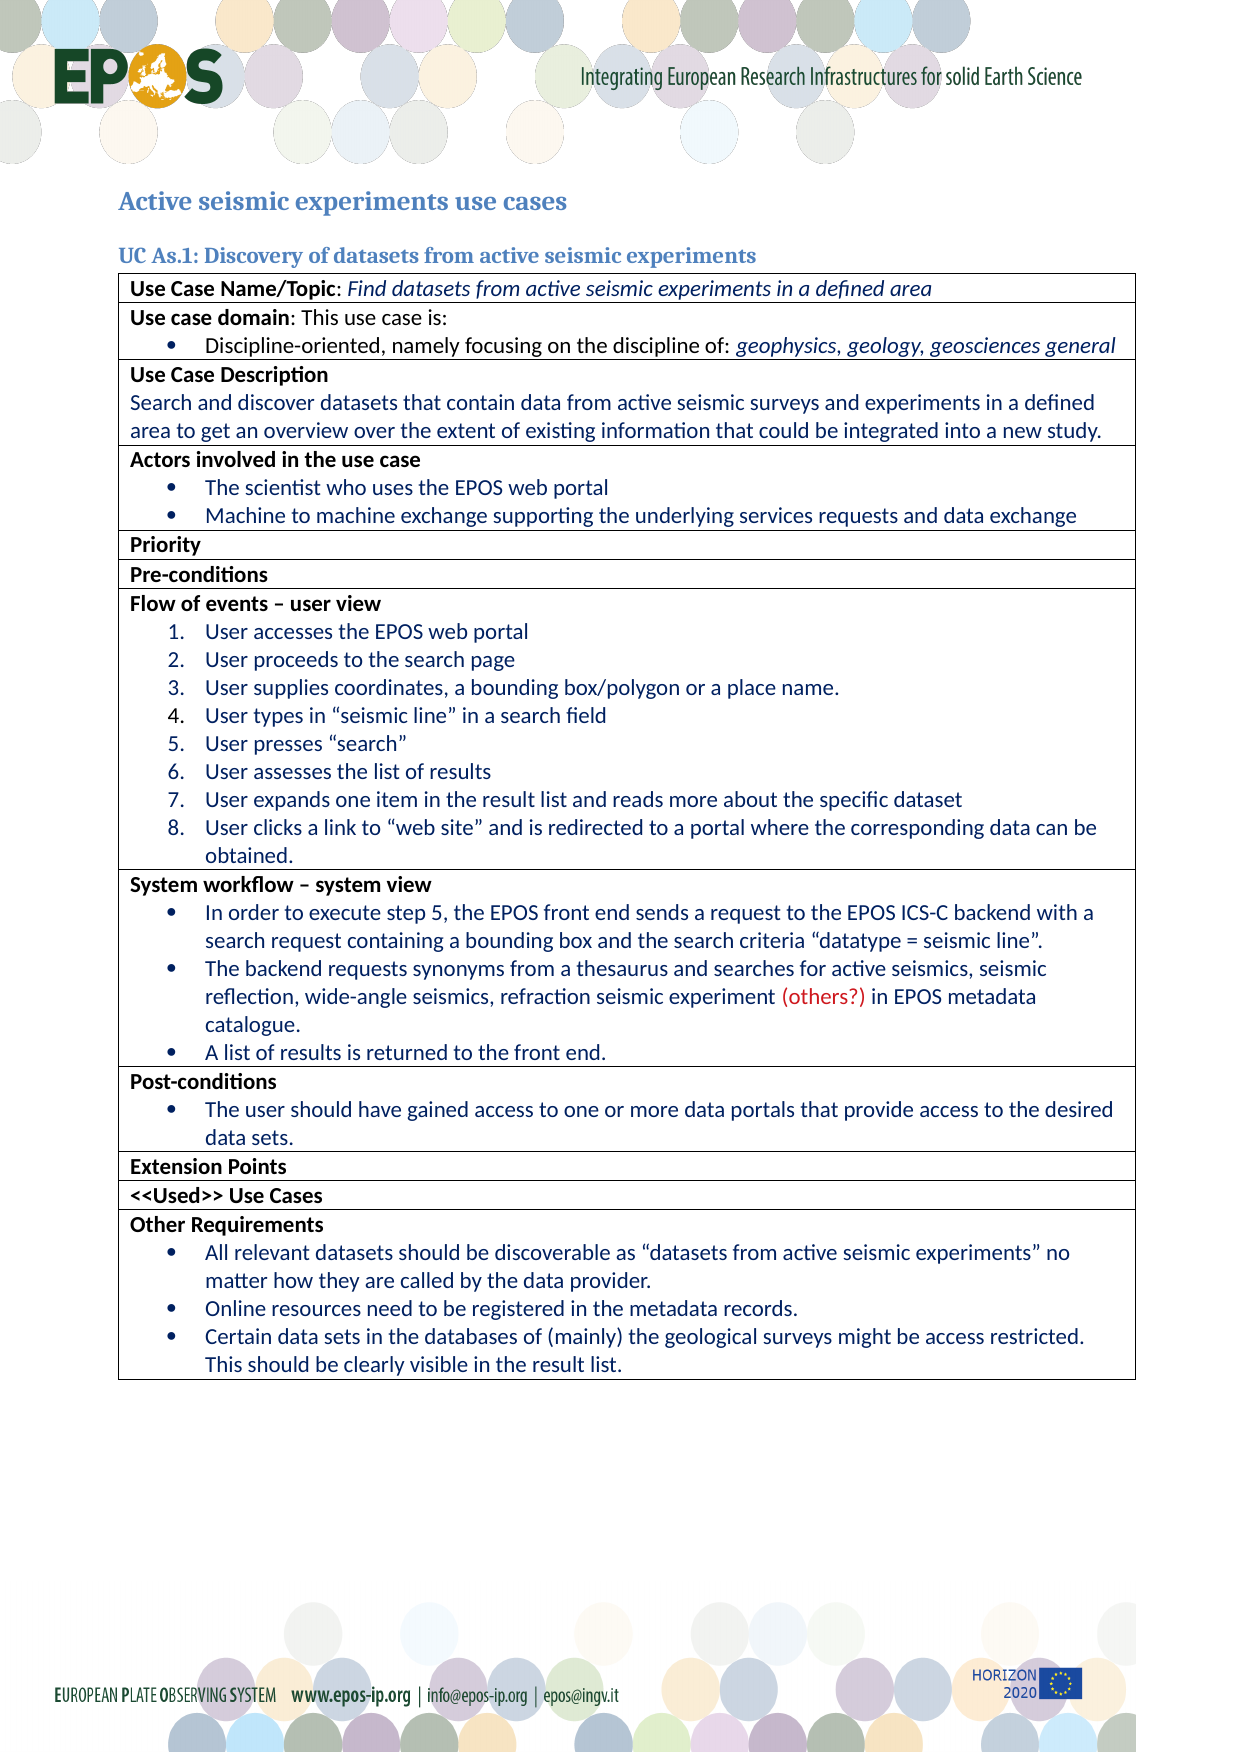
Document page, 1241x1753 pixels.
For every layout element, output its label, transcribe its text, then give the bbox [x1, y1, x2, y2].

table_cell Flow of events – user view User accesses the EPOS web portal User proceeds to the search page User supplies coordinates, a bounding box/polygon or a place name. User types in “seismic line” in a search field User presses “search” User assesses the list of results User expands one item in the result list and reads more about the specific dataset User clicks a link to “web site” and is redirected to a portal where the corresponding data can be obtained. [119, 589, 1135, 869]
table_cell Actors involved in the use case The scientist who uses the EPOS web portal Machine to machine exchange supporting the underlying services requests and data exchange [119, 446, 1135, 529]
table_cell Post-conditions The user should have gained access to one or more data portals that provide access to the desired data sets. [119, 1067, 1135, 1151]
text Active seismic experiments use cases [118, 186, 1122, 218]
table_cell System workflow – system view In order to execute step 5, the EPOS front end sends a request to the EPOS ICS-C backend with a search request containing a bounding box and the search criteria “datatype = seismic line”. The backend requests synonyms from a thesaurus and searches for active seismics, seismic reflection, wide-angle seismics, refraction seismic experiment (others?) in EPOS metadata catalogue. A list of results is returned to the front end. [119, 870, 1135, 1066]
table_cell Extension Points [119, 1152, 1135, 1180]
picture [0, 0, 1136, 166]
picture [0, 1581, 1136, 1752]
table_header Use Case Name/Topic: Find datasets from active seismic experiments in a defined area [119, 274, 1135, 302]
text UC As.1: Discovery of datasets from active seismic experiments [118, 243, 1122, 269]
table_cell <<Used>> Use Cases [119, 1181, 1135, 1209]
table_cell Use Case Description Search and discover datasets that contain data from active seismic surveys and experiments in a defined area to get an overview over the extent of existing information that could be integrated into a new study. [119, 360, 1135, 444]
table_cell Use case domain: This use case is: Discipline-oriented, namely focusing on the discipline of: geophysics, geology, geosciences general [119, 303, 1135, 359]
table_cell Priority [119, 531, 1135, 559]
table_cell Other Requirements All relevant datasets should be discoverable as “datasets from active seismic experiments” no matter how they are called by the data provider. Online resources need to be registered in the metadata records. Certain data sets in the databases of (mainly) the geological surveys might be access restricted. This should be clearly visible in the result list. [119, 1210, 1135, 1378]
table_cell Pre-conditions [119, 560, 1135, 588]
